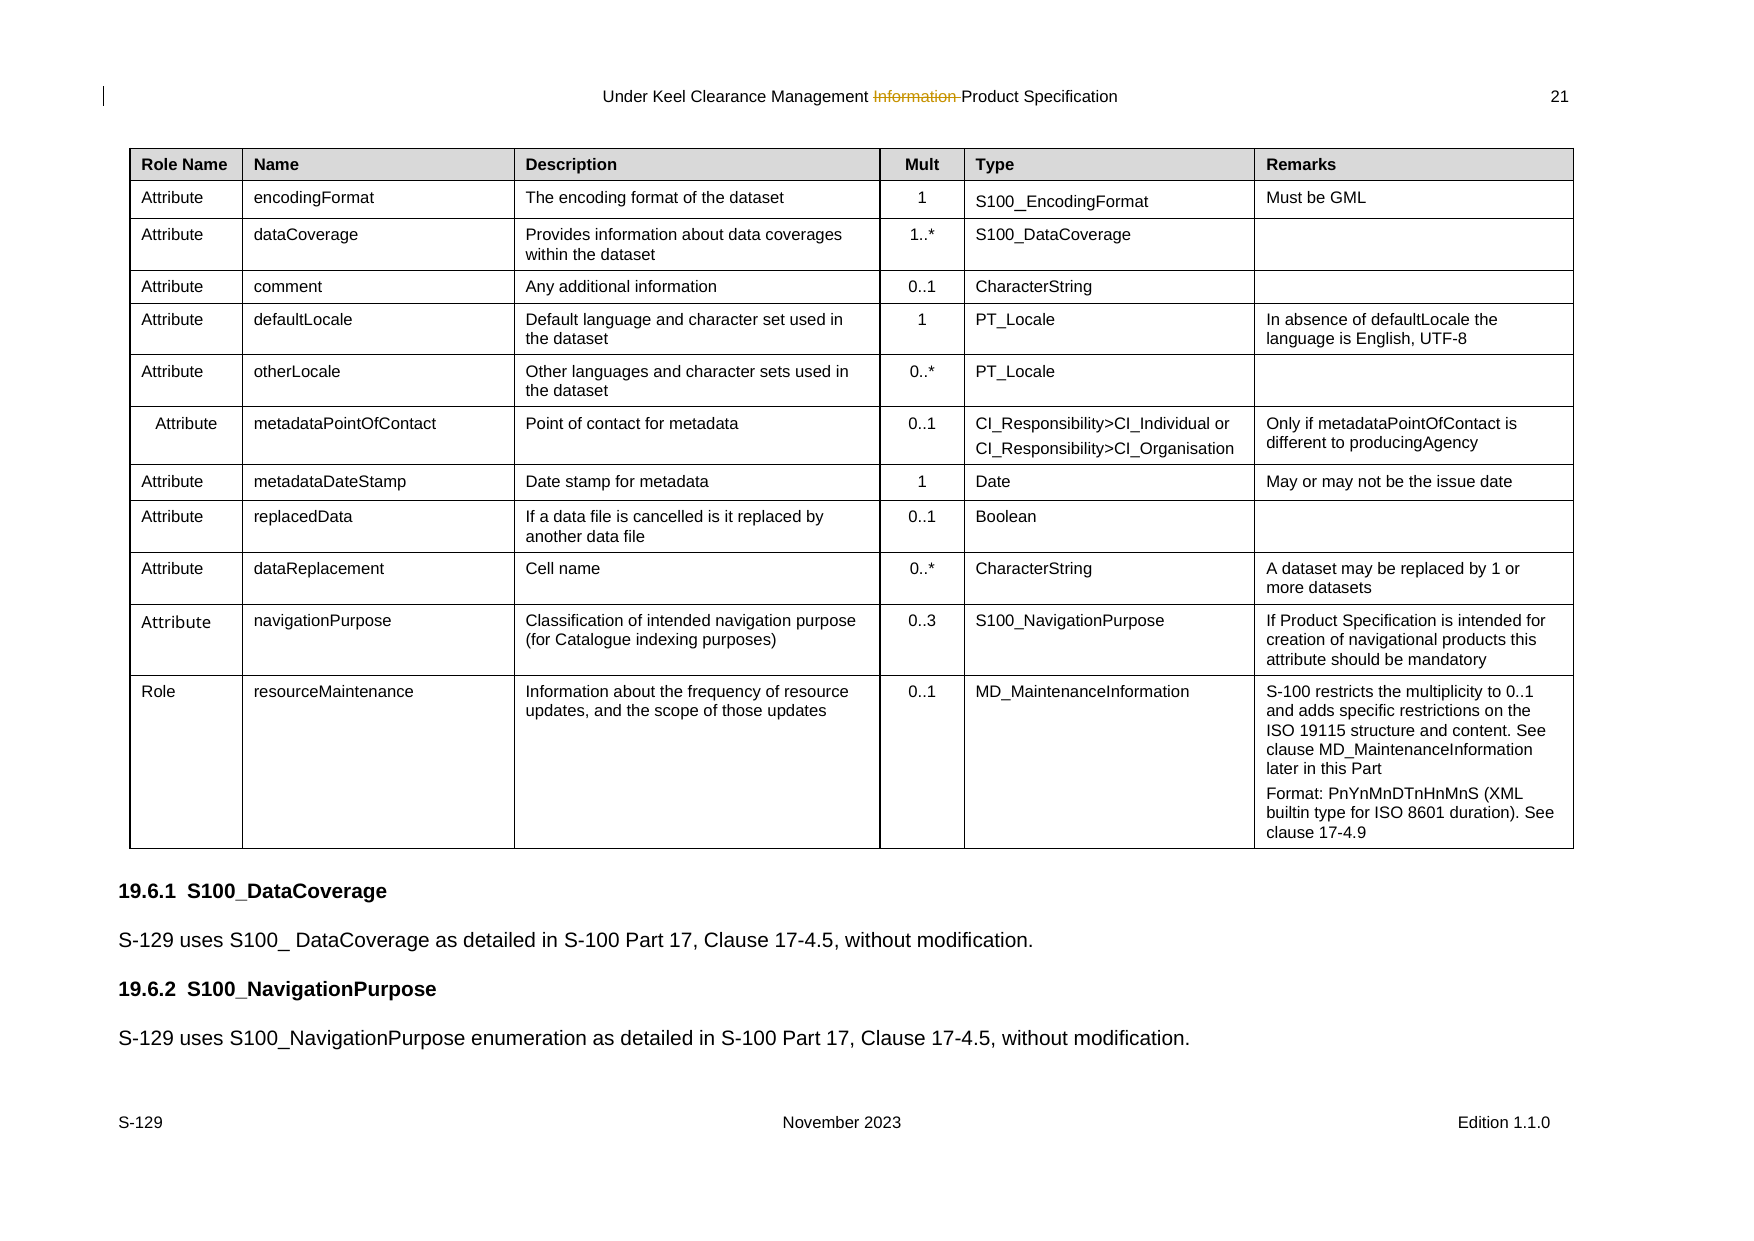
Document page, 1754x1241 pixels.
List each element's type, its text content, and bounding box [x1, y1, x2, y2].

table_cell PT_Locale [965, 304, 1254, 354]
table_cell Other languages and character sets used in the dataset [515, 355, 879, 406]
table_cell Attribute [131, 605, 242, 675]
table_cell [1255, 271, 1573, 302]
table_cell Attribute [131, 271, 242, 302]
table_cell Attribute [131, 304, 242, 354]
table_cell Attribute [131, 501, 242, 552]
table_header Mult [881, 149, 964, 180]
table_cell dataReplacement [243, 553, 514, 604]
table_cell Role [131, 676, 242, 848]
table_cell Must be GML [1255, 181, 1573, 218]
table_header Description [515, 149, 879, 180]
table_cell replacedData [243, 501, 514, 552]
table_cell 0..3 [881, 605, 964, 675]
table_cell 1..* [881, 219, 964, 270]
table_cell metadataDateStamp [243, 465, 514, 500]
table_cell Classification of intended navigation purpose (for Catalogue indexing purposes) [515, 605, 879, 675]
table_cell [1255, 355, 1573, 406]
table_cell S100_NavigationPurpose [965, 605, 1254, 675]
table_cell S-100 restricts the multiplicity to 0..1 and adds specific restrictions on the ISO 19115 structure and content. See clause MD_MaintenanceInformation later in this Part Format: PnYnMnDTnHnMnS (XML builtin type for ISO 8601 duration). See clause 17-4.9 [1255, 676, 1573, 848]
table_cell Any additional information [515, 271, 879, 302]
table_cell 0..* [881, 553, 964, 604]
table_cell metadataPointOfContact [243, 407, 514, 464]
table_cell 0..1 [881, 271, 964, 302]
subtitle S100_NavigationPurpose [118, 977, 1606, 1001]
table_cell 0..* [881, 355, 964, 406]
table_cell MD_MaintenanceInformation [965, 676, 1254, 848]
table_cell Default language and character set used in the dataset [515, 304, 879, 354]
table_cell 0..1 [881, 407, 964, 464]
table_cell 1 [881, 181, 964, 218]
text S-129 uses S100_ DataCoverage as detailed in S-100 Part 17, Clause 17-4.5, without modification. [118, 928, 1606, 952]
table_header Remarks [1255, 149, 1573, 180]
table_cell S100_DataCoverage [965, 219, 1254, 270]
table_cell [1255, 501, 1573, 552]
table_cell In absence of defaultLocale the language is English, UTF-8 [1255, 304, 1573, 354]
table_cell 1 [881, 465, 964, 500]
table_cell CI_Responsibility>CI_Individual or CI_Responsibility>CI_Organisation [965, 407, 1254, 464]
table_cell A dataset may be replaced by 1 or more datasets [1255, 553, 1573, 604]
table_cell Provides information about data coverages within the dataset [515, 219, 879, 270]
table_header Type [965, 149, 1254, 180]
table_cell dataCoverage [243, 219, 514, 270]
table_cell CharacterString [965, 553, 1254, 604]
table_cell Information about the frequency of resource updates, and the scope of those updates [515, 676, 879, 848]
table_cell navigationPurpose [243, 605, 514, 675]
table_cell 1 [881, 304, 964, 354]
table_header Name [243, 149, 514, 180]
table_cell Attribute [131, 553, 242, 604]
table_cell encodingFormat [243, 181, 514, 218]
table_cell If a data file is cancelled is it replaced by another data file [515, 501, 879, 552]
table_cell PT_Locale [965, 355, 1254, 406]
table_cell defaultLocale [243, 304, 514, 354]
table_cell Attribute [131, 355, 242, 406]
subtitle S100_DataCoverage [118, 879, 1606, 903]
table_cell If Product Specification is intended for creation of navigational products this attribute should be mandatory [1255, 605, 1573, 675]
table_cell Point of contact for metadata [515, 407, 879, 464]
table_cell Boolean [965, 501, 1254, 552]
table_cell Attribute [131, 465, 242, 500]
table_cell Attribute [131, 219, 242, 270]
table_cell 0..1 [881, 676, 964, 848]
table_cell Only if metadataPointOfContact is different to producingAgency [1255, 407, 1573, 464]
table_cell 0..1 [881, 501, 964, 552]
table_cell Attribute [131, 407, 242, 464]
table_header Role Name [131, 149, 242, 180]
table_cell Attribute [131, 181, 242, 218]
text S-129 uses S100_NavigationPurpose enumeration as detailed in S-100 Part 17, Clause 17-4.5, without modification. [118, 1026, 1606, 1050]
table_cell The encoding format of the dataset [515, 181, 879, 218]
table_cell Date [965, 465, 1254, 500]
table_cell resourceMaintenance [243, 676, 514, 848]
table_cell CharacterString [965, 271, 1254, 302]
table_cell Date stamp for metadata [515, 465, 879, 500]
table_cell otherLocale [243, 355, 514, 406]
table_cell Cell name [515, 553, 879, 604]
table_cell S100_EncodingFormat [965, 181, 1254, 218]
table_cell [1255, 219, 1573, 270]
table_cell May or may not be the issue date [1255, 465, 1573, 500]
table_cell comment [243, 271, 514, 302]
